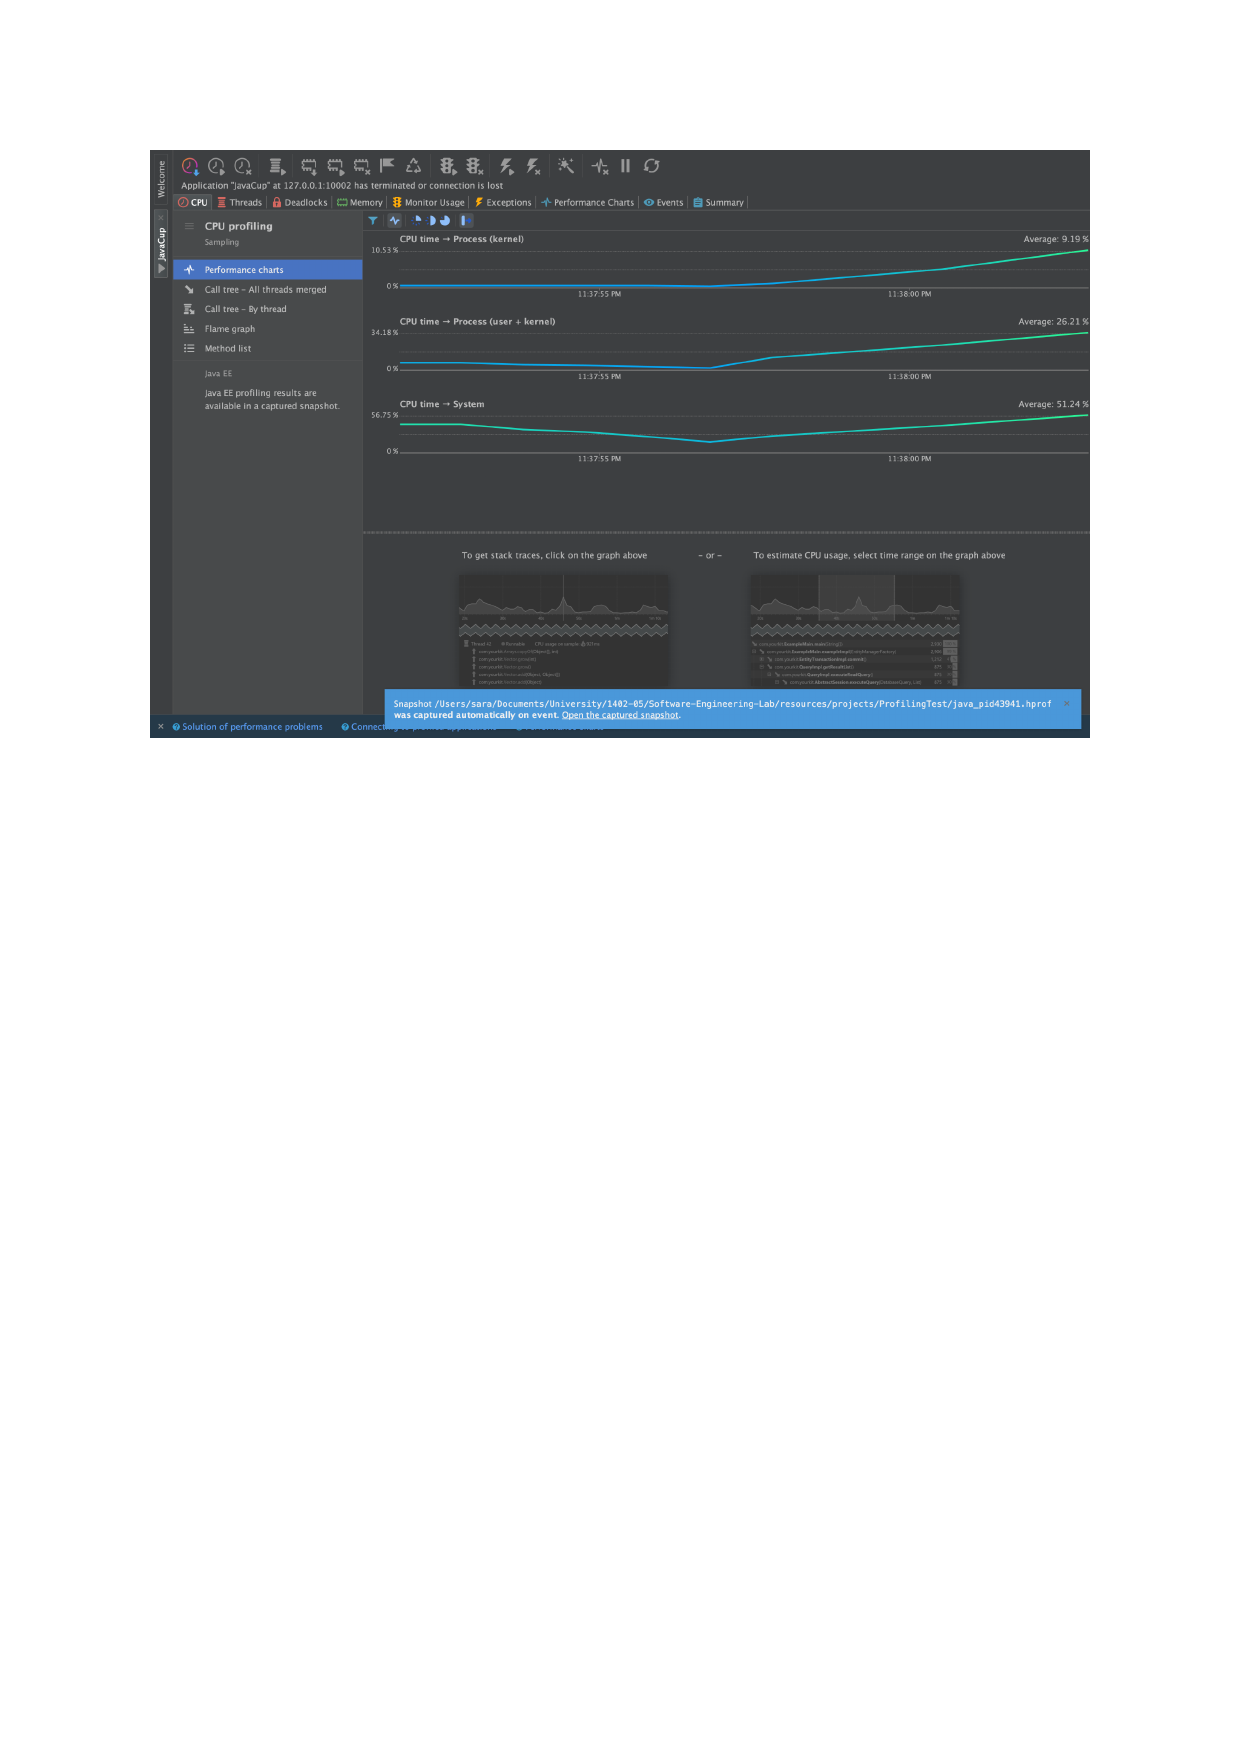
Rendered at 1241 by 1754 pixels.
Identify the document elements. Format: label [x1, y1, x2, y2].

picture [150, 150, 1090, 738]
